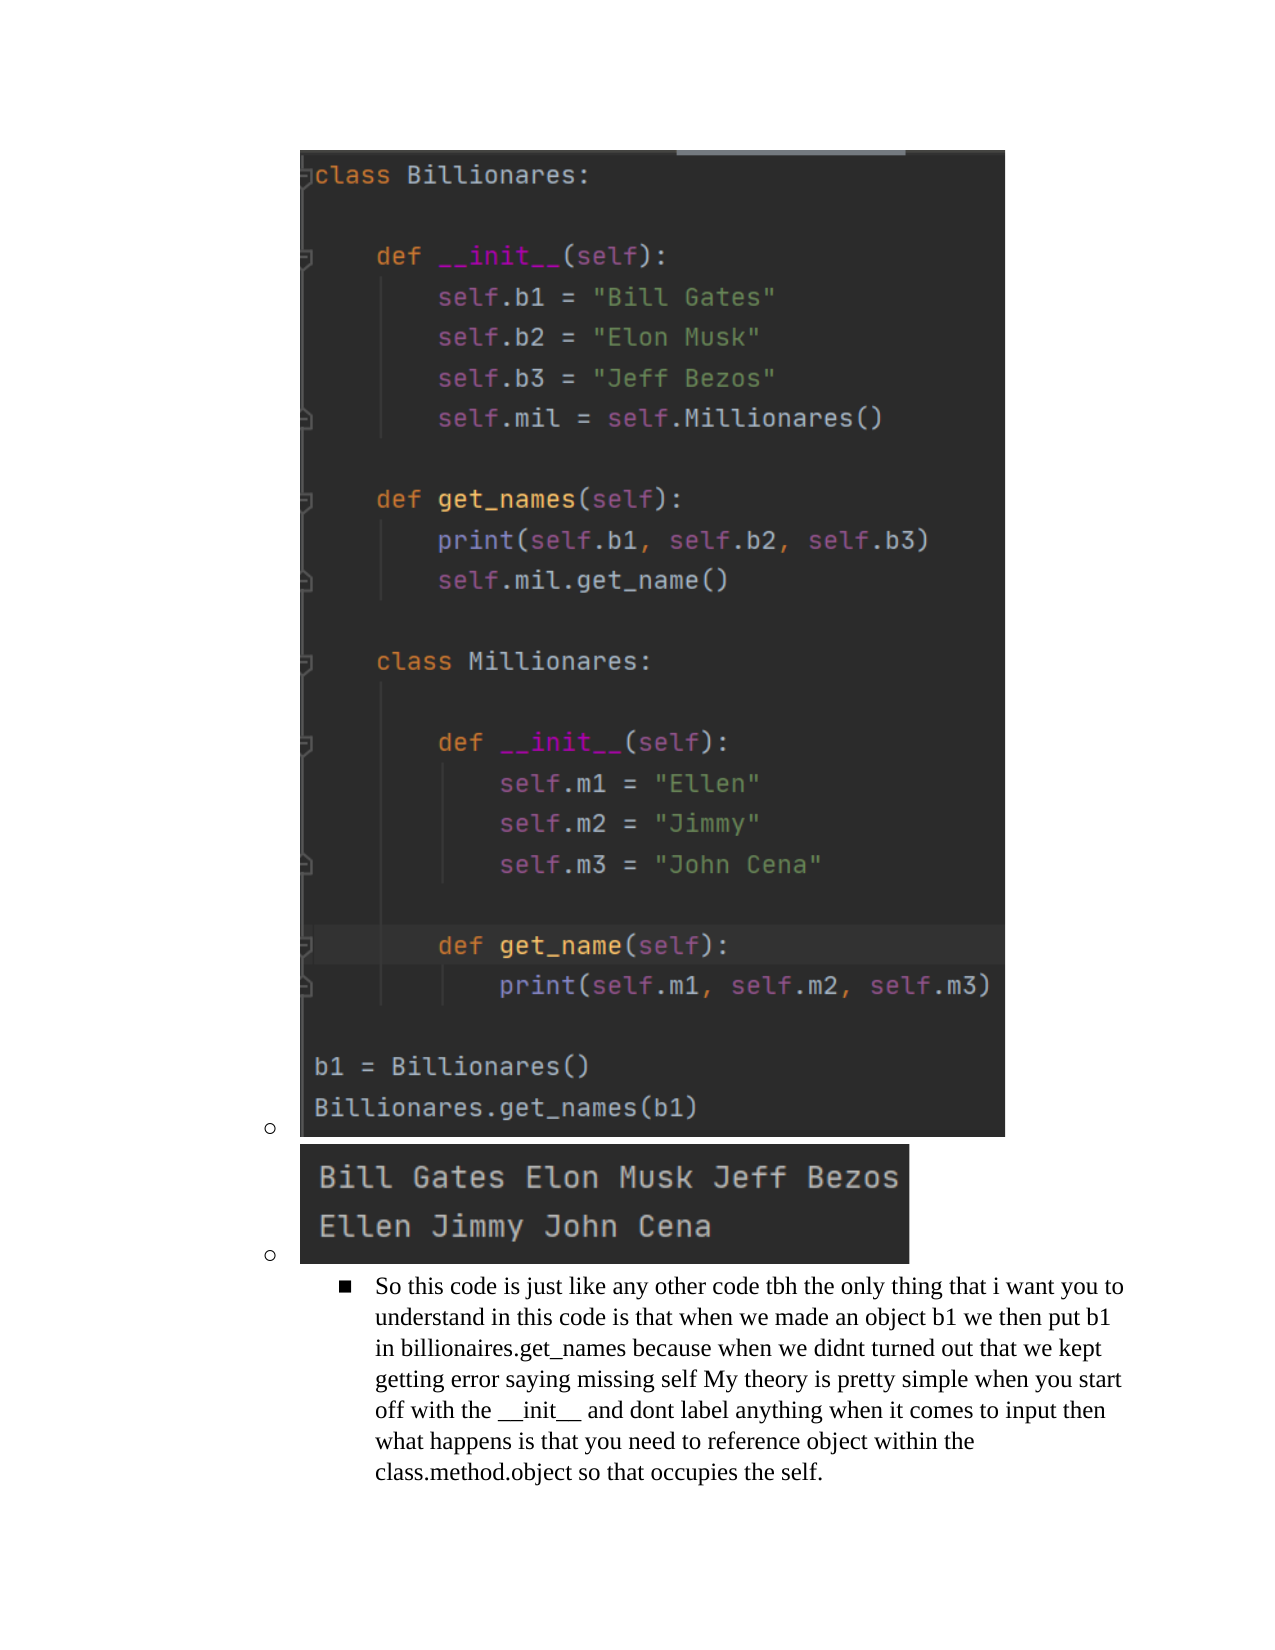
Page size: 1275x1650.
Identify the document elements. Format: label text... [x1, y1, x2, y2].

picture [300, 1144, 910, 1264]
picture [300, 150, 1006, 1137]
list So this code is just like any other code tbh the only thing that i want you to understand in this code is that when we made an object b1 we then put b1 in billionaires.get_names because when we didnt turned out that we kept getting error saying missing self My theory is pretty simple when you start off with the __init__ and dont label anything when it comes to input then what happens is that you need to reference object within the class.method.object so that occupies the self. [337, 1271, 1125, 1486]
